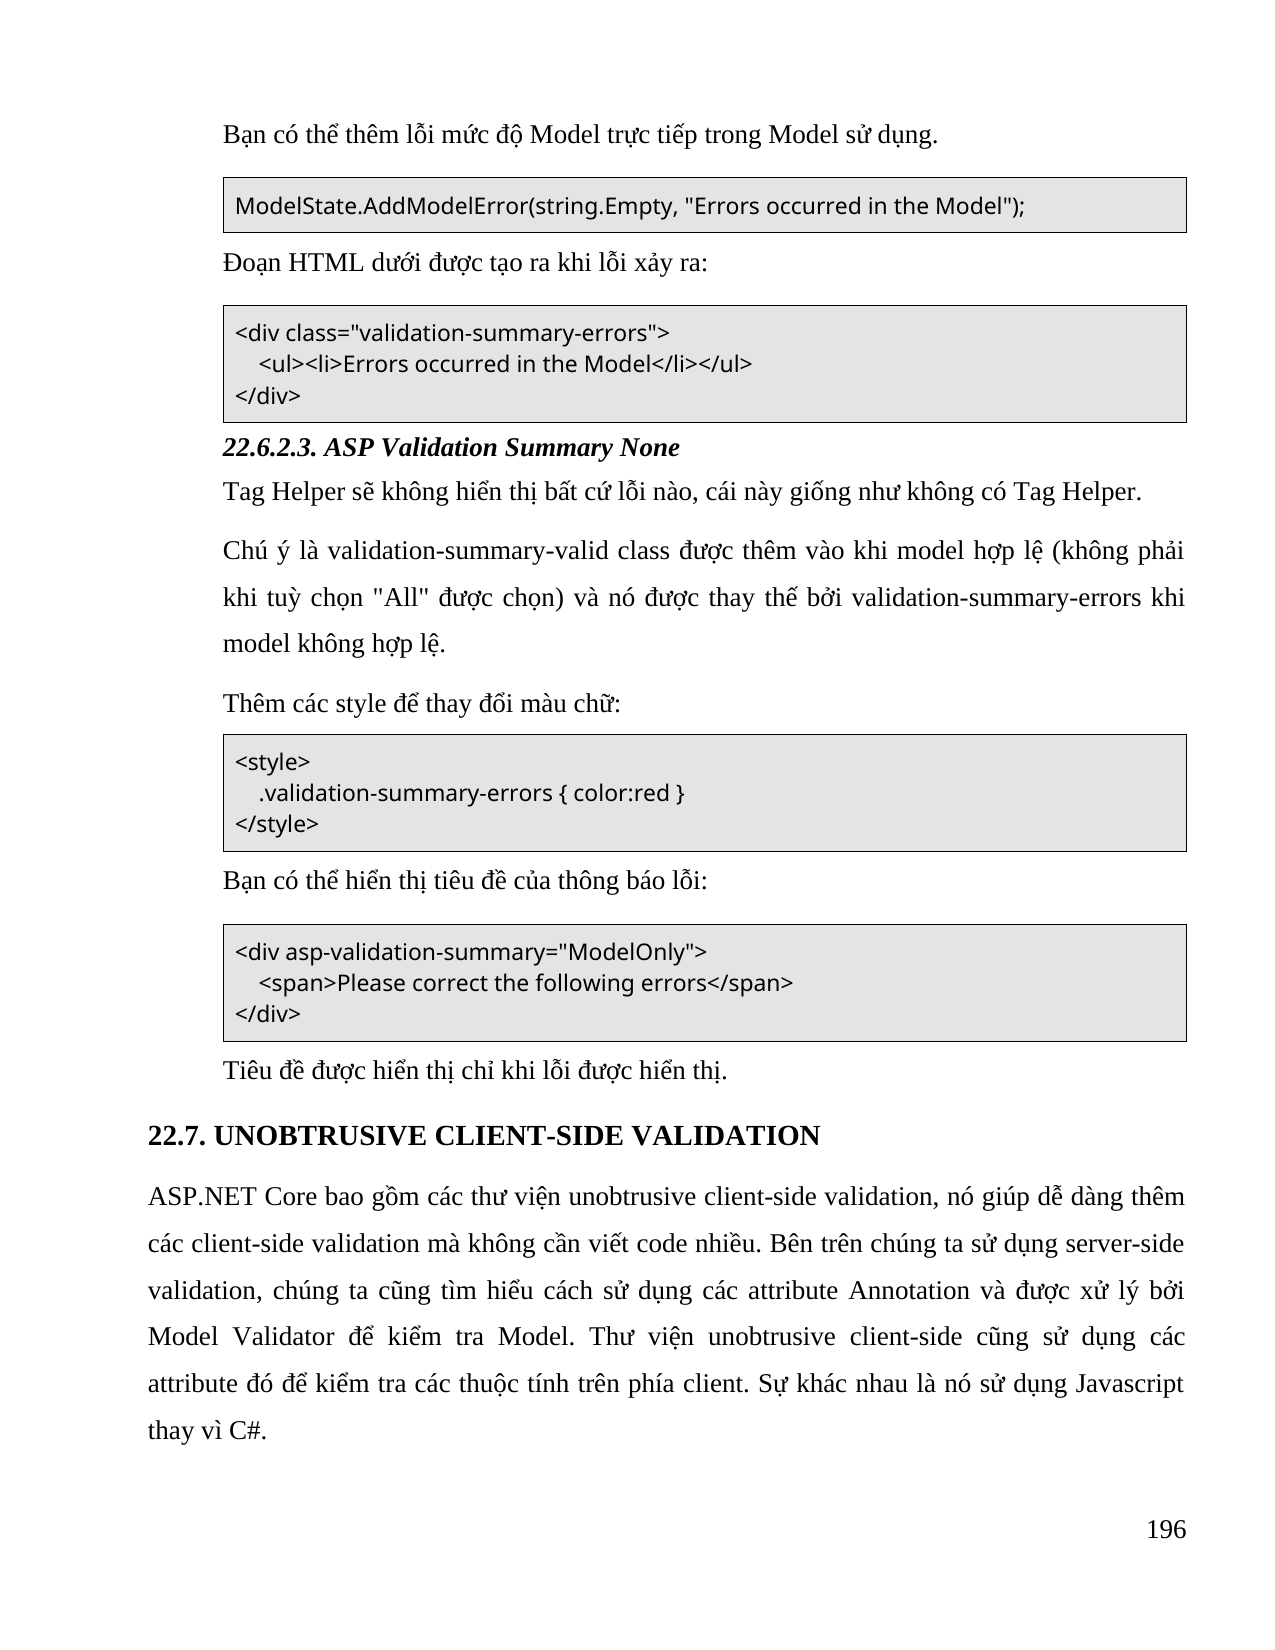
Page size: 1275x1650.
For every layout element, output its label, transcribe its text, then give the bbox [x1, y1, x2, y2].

text Tiêu đề được hiển thị chỉ khi lỗi được hiển thị. [223, 1054, 1186, 1085]
table_header ModelState.AddModelError(string.Empty, "Errors occurred in the Model"); [224, 178, 1186, 232]
table_header <div asp-validation-summary="ModelOnly"> <span>Please correct the following errors</span> </div> [224, 925, 1186, 1041]
text Bạn có thể hiển thị tiêu đề của thông báo lỗi: [223, 864, 1186, 895]
table_header <style> .validation-summary-errors { color:red } </style> [224, 735, 1186, 851]
text Tag Helper sẽ không hiển thị bất cứ lỗi nào, cái này giống như không có Tag Helper. [223, 475, 1186, 506]
text Chú ý là validation-summary-valid class được thêm vào khi model hợp lệ (không phải khi tuỳ chọn "All" được chọn) và nó được thay thế bởi validation-summary-errors khi model không hợp lệ. [223, 534, 1186, 659]
table_header <div class="validation-summary-errors"> <ul><li>Errors occurred in the Model</li></ul> </div> [224, 306, 1186, 422]
subtitle 22.6.2.3. ASP Validation Summary None [223, 431, 1186, 463]
subtitle 22.7. Unobtrusive client-side validation [148, 1118, 1186, 1151]
text ASP.NET Core bao gồm các thư viện unobtrusive client-side validation, nó giúp dễ dàng thêm các client-side validation mà không cần viết code nhiều. Bên trên chúng ta sử dụng server-side validation, chúng ta cũng tìm hiểu cách sử dụng các attribute Annotation và được xử lý bởi Model Validator để kiểm tra Model. Thư viện unobtrusive client-side cũng sử dụng các attribute đó để kiểm tra các thuộc tính trên phía client. Sự khác nhau là nó sử dụng Javascript thay vì C#. [148, 1180, 1186, 1445]
text Thêm các style để thay đổi màu chữ: [223, 687, 1186, 718]
text Đoạn HTML dưới được tạo ra khi lỗi xảy ra: [223, 246, 1186, 277]
text Bạn có thể thêm lỗi mức độ Model trực tiếp trong Model sử dụng. [223, 118, 1186, 149]
